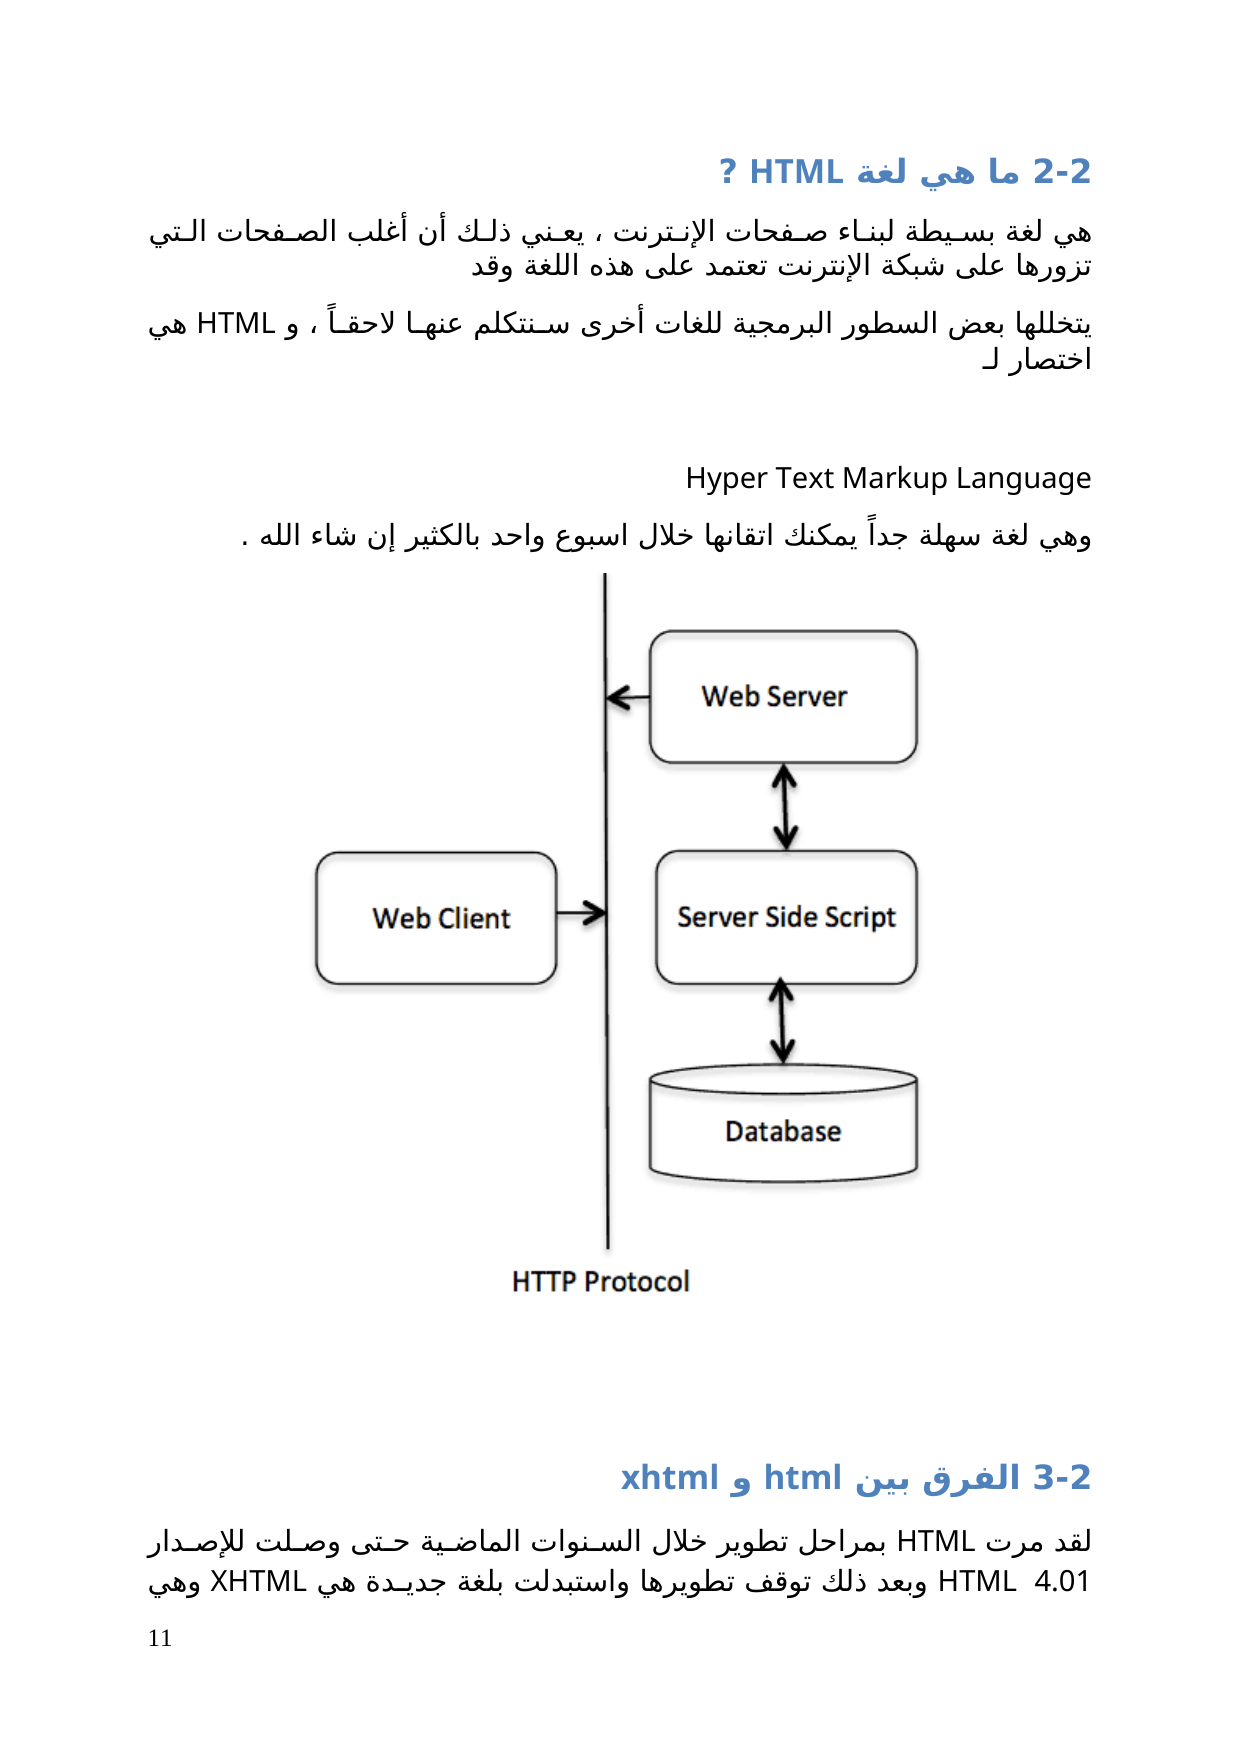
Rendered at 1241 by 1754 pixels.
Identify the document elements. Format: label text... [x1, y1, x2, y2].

text وهي لغة سهلة جداً يمكنك اتقانها خلال اسبوع واحد بالكثير إن شاء الله . [148, 518, 1092, 552]
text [148, 1520, 1092, 1599]
picture [298, 573, 942, 1312]
text هي لغة بسيطة لبناء صفحات الإنترنت ، يعني ذلك أن أغلب الصفحات التي تزورها على شبكة الإنترنت تعتمد على هذه اللغة وقد [148, 214, 1092, 282]
text 3-2 الفرق بين html و xhtml [148, 1454, 1092, 1499]
text 2-2 ما هي لغة HTML ? [148, 148, 1092, 193]
text Hyper Text Markup Language [148, 458, 1092, 497]
text يتخللها بعض السطور البرمجية للغات أخرى سنتكلم عنها لاحقاً ، و HTML هي اختصار لـ [148, 303, 1092, 376]
